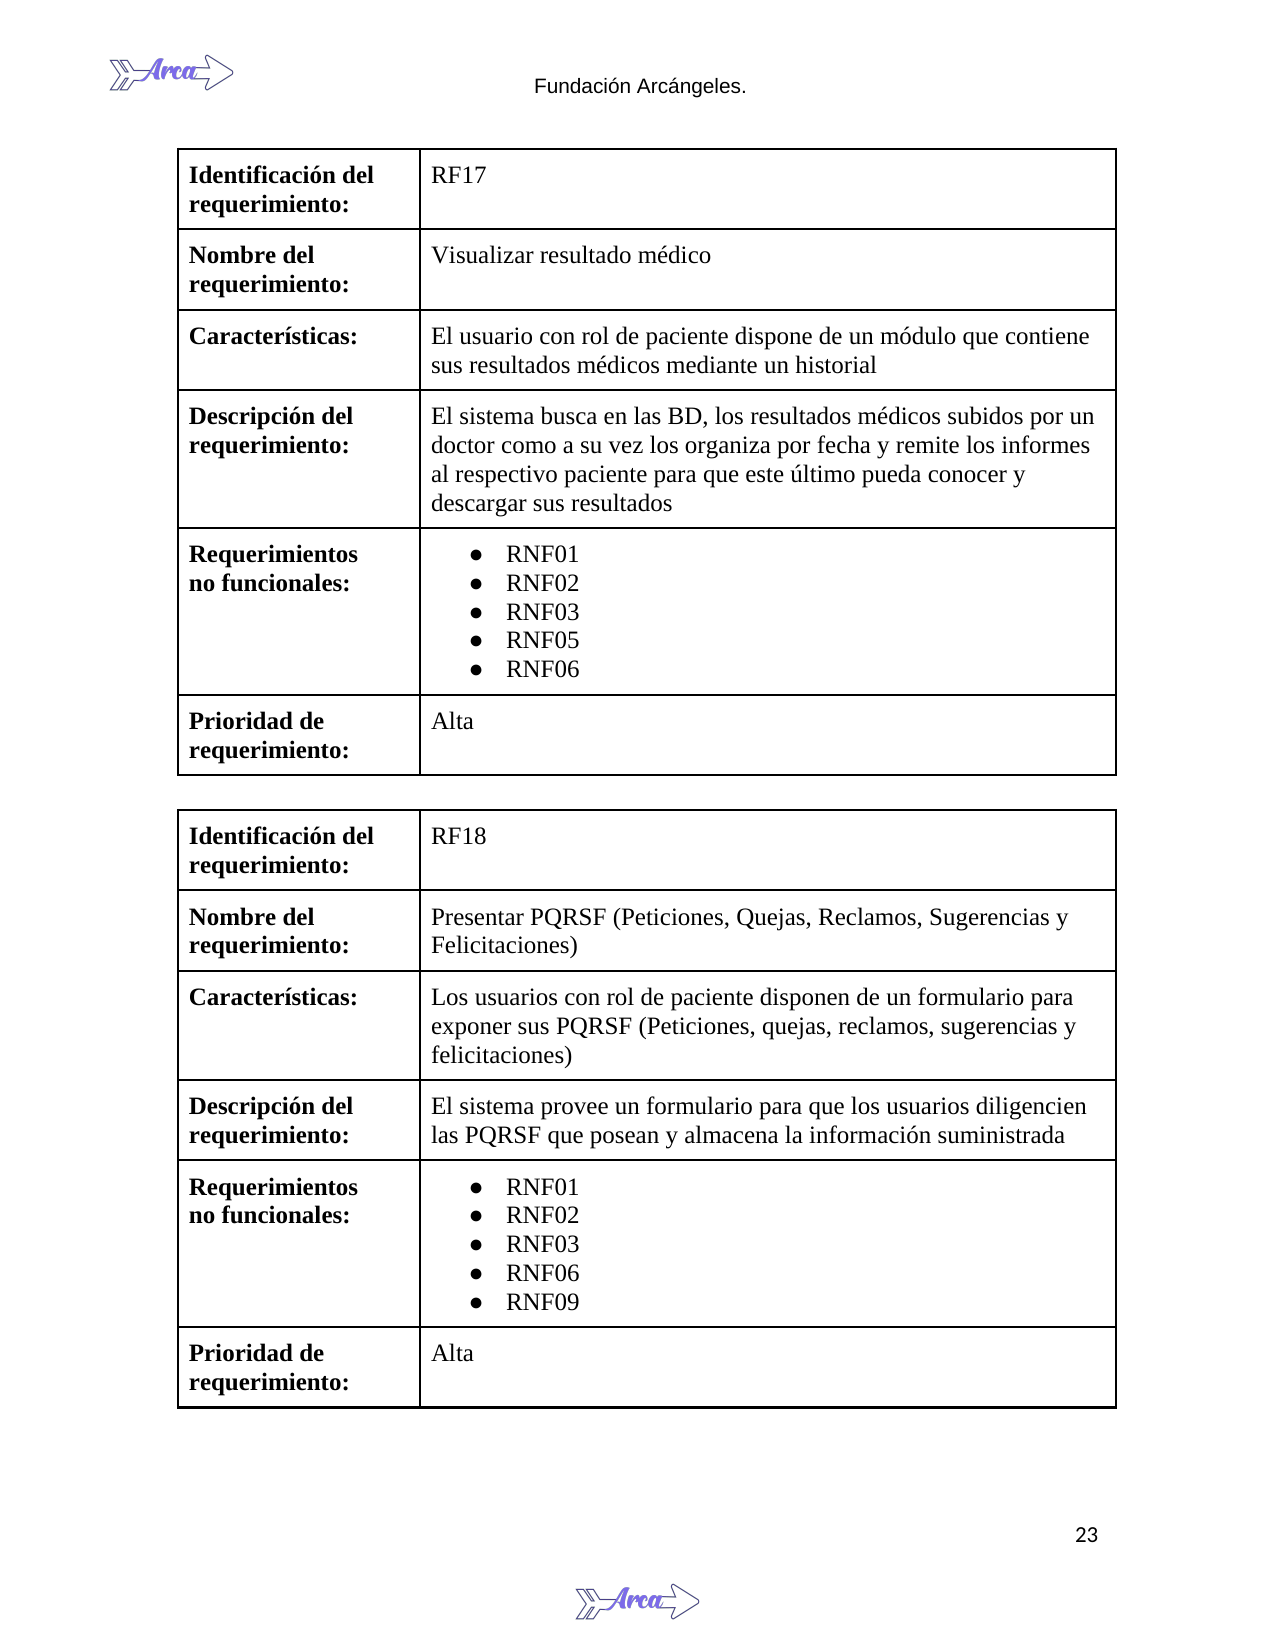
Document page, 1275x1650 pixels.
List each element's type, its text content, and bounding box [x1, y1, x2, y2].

picture [572, 1580, 703, 1623]
table_cell Visualizar resultado médico [421, 230, 1115, 308]
table_cell Descripción del requerimiento: [179, 391, 419, 527]
table_cell Requerimientos no funcionales: [179, 1161, 419, 1326]
table_cell Los usuarios con rol de paciente disponen de un formulario para exponer sus PQRSF (Peticiones, quejas, reclamos, sugerencias y felicitaciones) [421, 972, 1115, 1079]
table_cell Requerimientos no funcionales: [179, 529, 419, 693]
table_cell El sistema busca en las BD, los resultados médicos subidos por un doctor como a su vez los organiza por fecha y remite los informes al respectivo paciente para que este último pueda conocer y descargar sus resultados [421, 391, 1115, 527]
table_header Identificación del requerimiento: [179, 150, 419, 228]
table_cell Prioridad de requerimiento: [179, 1328, 419, 1406]
table_cell Características: [179, 311, 419, 389]
table_header Identificación del requerimiento: [179, 811, 419, 889]
table_cell Alta [421, 1328, 1115, 1406]
table_cell Características: [179, 972, 419, 1079]
table_cell Presentar PQRSF (Peticiones, Quejas, Reclamos, Sugerencias y Felicitaciones) [421, 891, 1115, 970]
table_cell El usuario con rol de paciente dispone de un módulo que contiene sus resultados médicos mediante un historial [421, 311, 1115, 389]
table_cell Nombre del requerimiento: [179, 230, 419, 308]
table_cell RNF01 RNF02 RNF03 RNF05 RNF06 [421, 529, 1115, 693]
table_cell El sistema provee un formulario para que los usuarios diligencien las PQRSF que posean y almacena la información suministrada [421, 1081, 1115, 1159]
table_cell Prioridad de requerimiento: [179, 696, 419, 774]
picture [106, 51, 237, 94]
table_header RF17 [421, 150, 1115, 228]
table_header RF18 [421, 811, 1115, 889]
table_cell Alta [421, 696, 1115, 774]
table_cell RNF01 RNF02 RNF03 RNF06 RNF09 [421, 1161, 1115, 1326]
table_cell Nombre del requerimiento: [179, 891, 419, 970]
table_cell Descripción del requerimiento: [179, 1081, 419, 1159]
